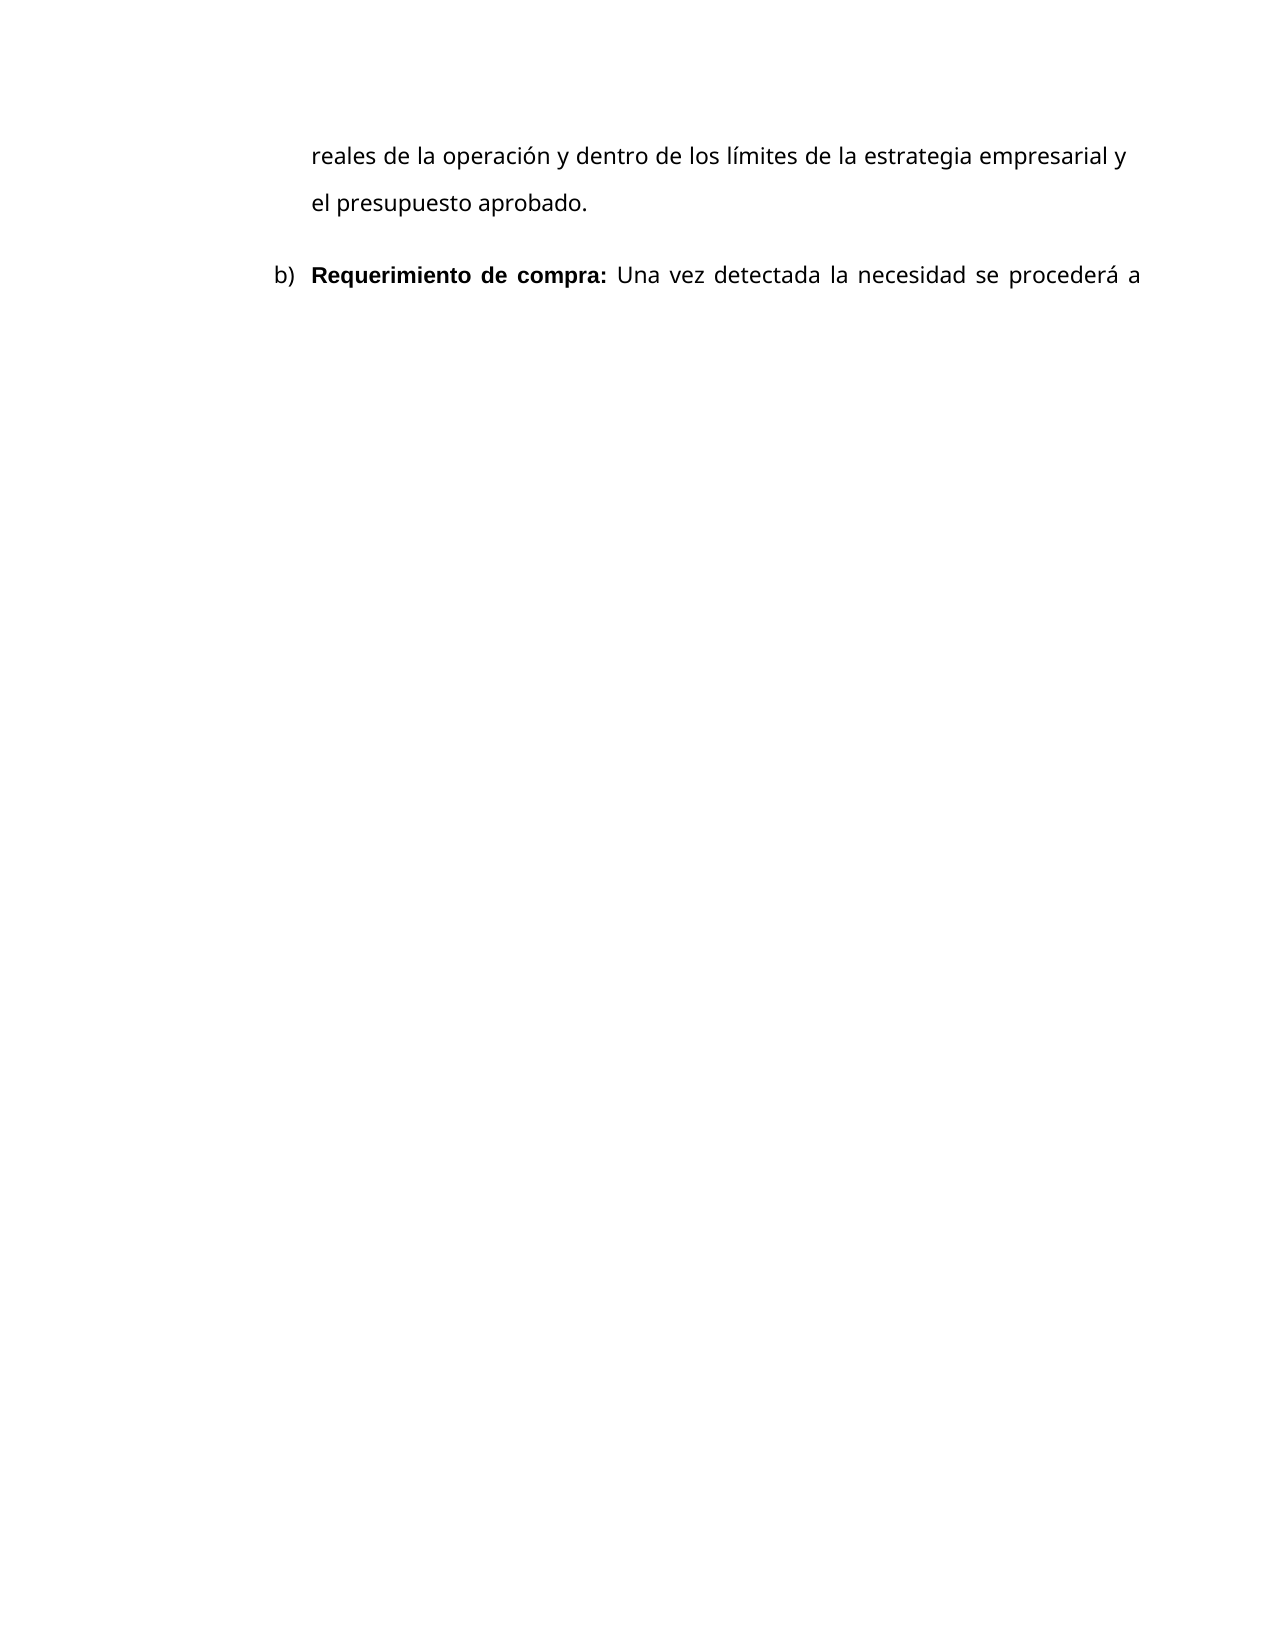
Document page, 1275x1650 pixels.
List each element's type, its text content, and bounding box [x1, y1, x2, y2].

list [274, 139, 1128, 218]
list Requerimiento de compra: Una vez detectada la necesidad se procederá a [274, 259, 1200, 290]
